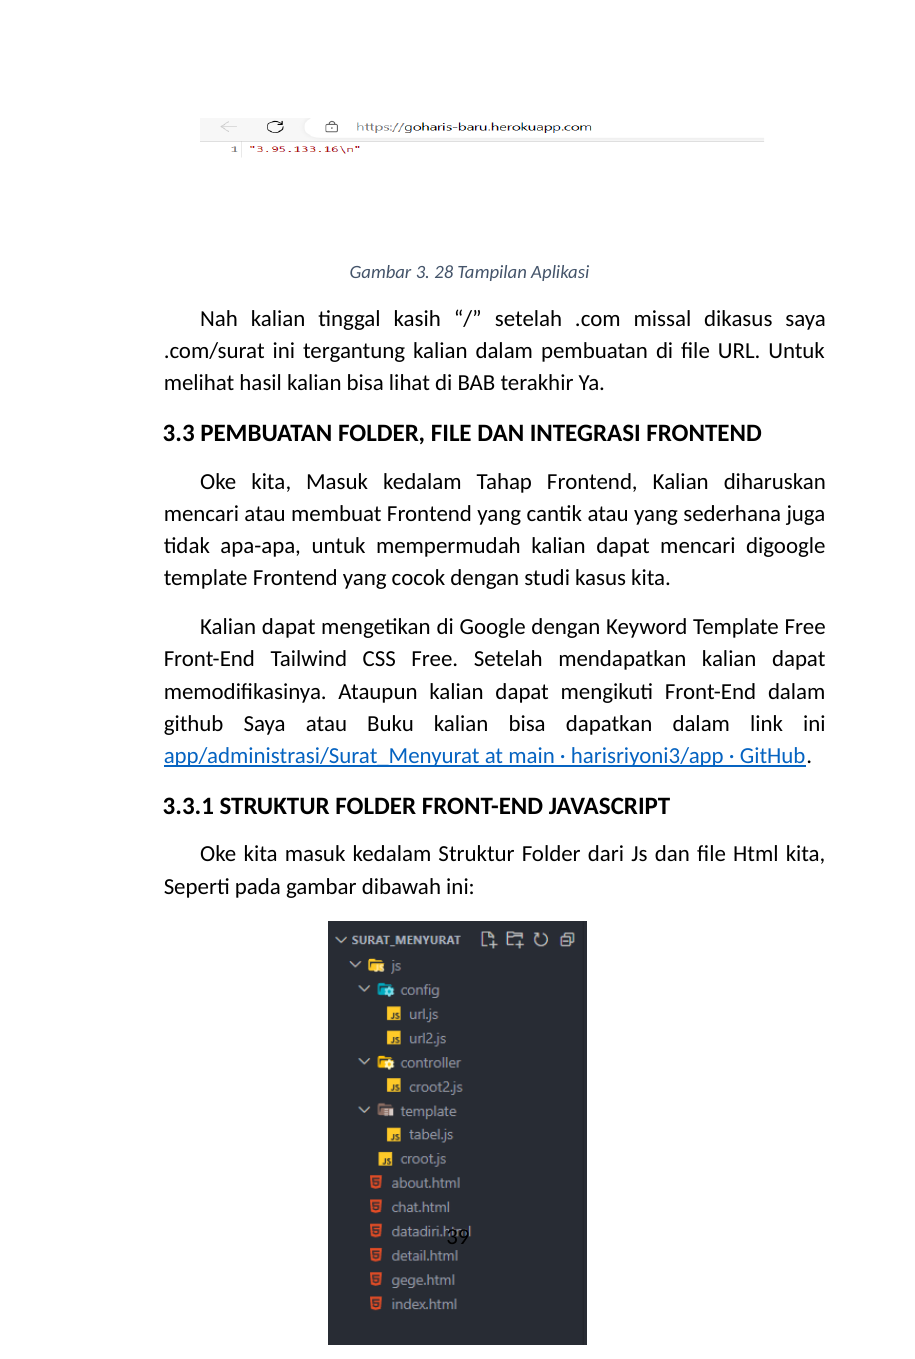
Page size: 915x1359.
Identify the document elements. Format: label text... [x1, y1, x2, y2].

picture [200, 118, 765, 242]
text Kalian dapat mengetikan di Google dengan Keyword Template Free Front-End Tailwind CSS Free. Setelah mendapatkan kalian dapat memodifikasinya. Ataupun kalian dapat mengikuti Front-End dalam github Saya atau Buku kalian bisa dapatkan dalam link ini app/administrasi/Surat_Menyurat at main · harisriyoni3/app · GitHub. [163, 612, 826, 769]
text Oke kita, Masuk kedalam Tahap Frontend, Kalian diharuskan mencari atau membuat Frontend yang cantik atau yang sederhana juga tidak apa-apa, untuk mempermudah kalian dapat mencari digoogle template Frontend yang cocok dengan studi kasus kita. [163, 467, 826, 592]
text Nah kalian tinggal kasih “/” setelah .com missal dikasus saya .com/surat ini tergantung kalian dalam pembuatan di file URL. Untuk melihat hasil kalian bisa lihat di BAB terakhir Ya. [163, 304, 826, 397]
subtitle 3.3 PEMBUATAN FOLDER, FILE DAN INTEGRASI FRONTEND [88, 417, 826, 448]
picture [328, 921, 587, 1345]
subtitle 3.3.1 STRUKTUR FOLDER FRONT-END JAVASCRIPT [88, 790, 826, 821]
text Oke kita masuk kedalam Struktur Folder dari Js dan file Html kita, Seperti pada gambar dibawah ini: [163, 839, 826, 900]
